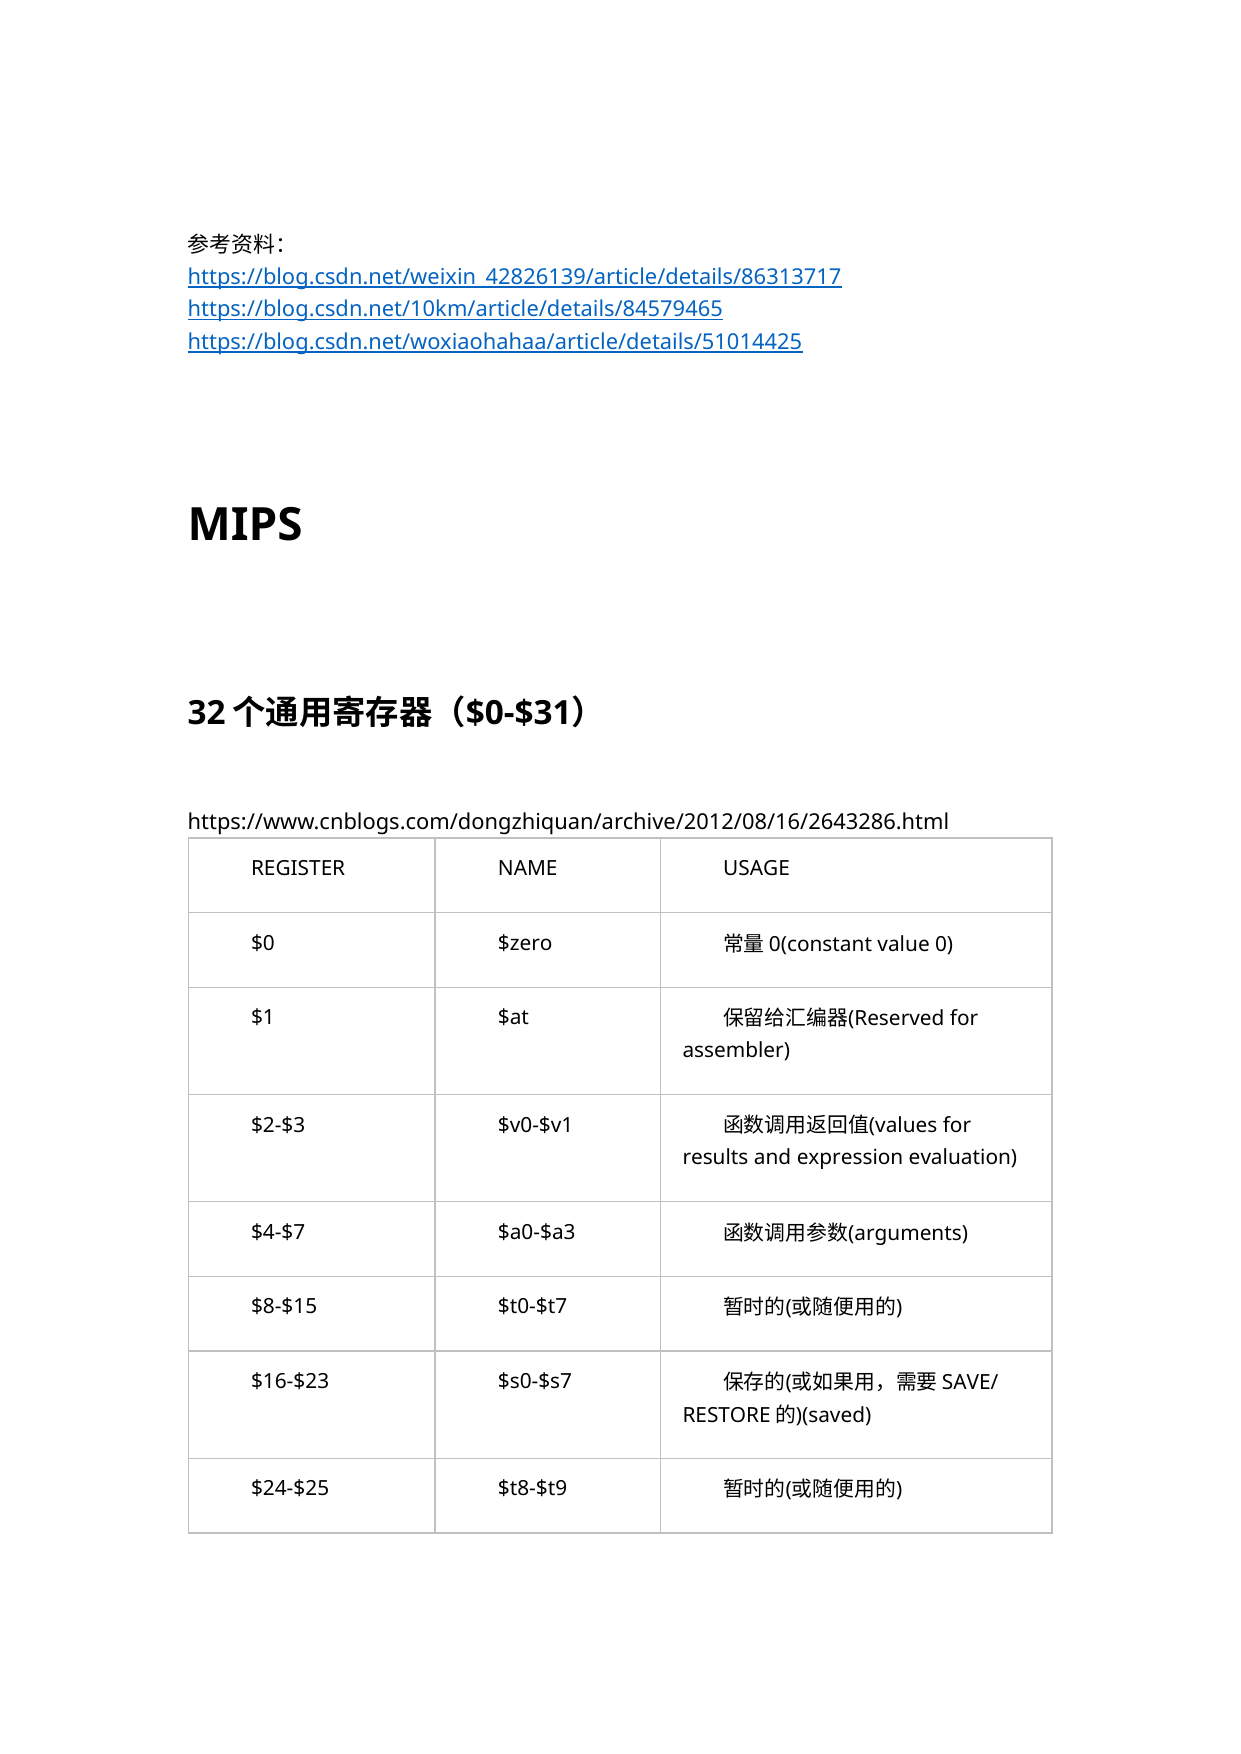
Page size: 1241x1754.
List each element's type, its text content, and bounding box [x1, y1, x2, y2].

table_cell $24-$25 [189, 1459, 434, 1532]
table_cell 函数调用返回值(values for results and expression evaluation) [661, 1095, 1051, 1201]
table_cell $16-$23 [189, 1352, 434, 1457]
table_cell 暂时的(或随便用的) [661, 1459, 1051, 1532]
table_cell $2-$3 [189, 1095, 434, 1201]
text https://www.cnblogs.com/dongzhiquan/archive/2012/08/16/2643286.html [187, 804, 1053, 837]
table_cell $0 [189, 913, 434, 986]
table_header USAGE [661, 839, 1051, 912]
text https://blog.csdn.net/10km/article/details/84579465 [187, 292, 1053, 324]
table_cell $s0-$s7 [436, 1352, 660, 1457]
table_cell 常量0(constant value 0) [661, 913, 1051, 986]
table_cell $4-$7 [189, 1202, 434, 1276]
table_cell $t0-$t7 [436, 1277, 660, 1350]
text https://blog.csdn.net/woxiaohahaa/article/details/51014425 [187, 324, 1053, 357]
subtitle 32个通用寄存器（$0-$31） [187, 677, 1053, 742]
table_cell 函数调用参数(arguments) [661, 1202, 1051, 1276]
table_cell $v0-$v1 [436, 1095, 660, 1201]
table_cell $zero [436, 913, 660, 986]
table_cell 暂时的(或随便用的) [661, 1277, 1051, 1350]
text https://blog.csdn.net/weixin_42826139/article/details/86313717 [187, 259, 1053, 292]
table_header REGISTER [189, 839, 434, 912]
text 参考资料： [187, 227, 1053, 259]
table_cell $at [436, 988, 660, 1094]
table_header NAME [436, 839, 660, 912]
subtitle MIPS [187, 490, 1053, 555]
table_cell 保存的(或如果用，需要SAVE/RESTORE的)(saved) [661, 1352, 1051, 1457]
table_cell $a0-$a3 [436, 1202, 660, 1276]
table_cell 保留给汇编器(Reserved for assembler) [661, 988, 1051, 1094]
table_cell $8-$15 [189, 1277, 434, 1350]
table_cell $t8-$t9 [436, 1459, 660, 1532]
table_cell $1 [189, 988, 434, 1094]
